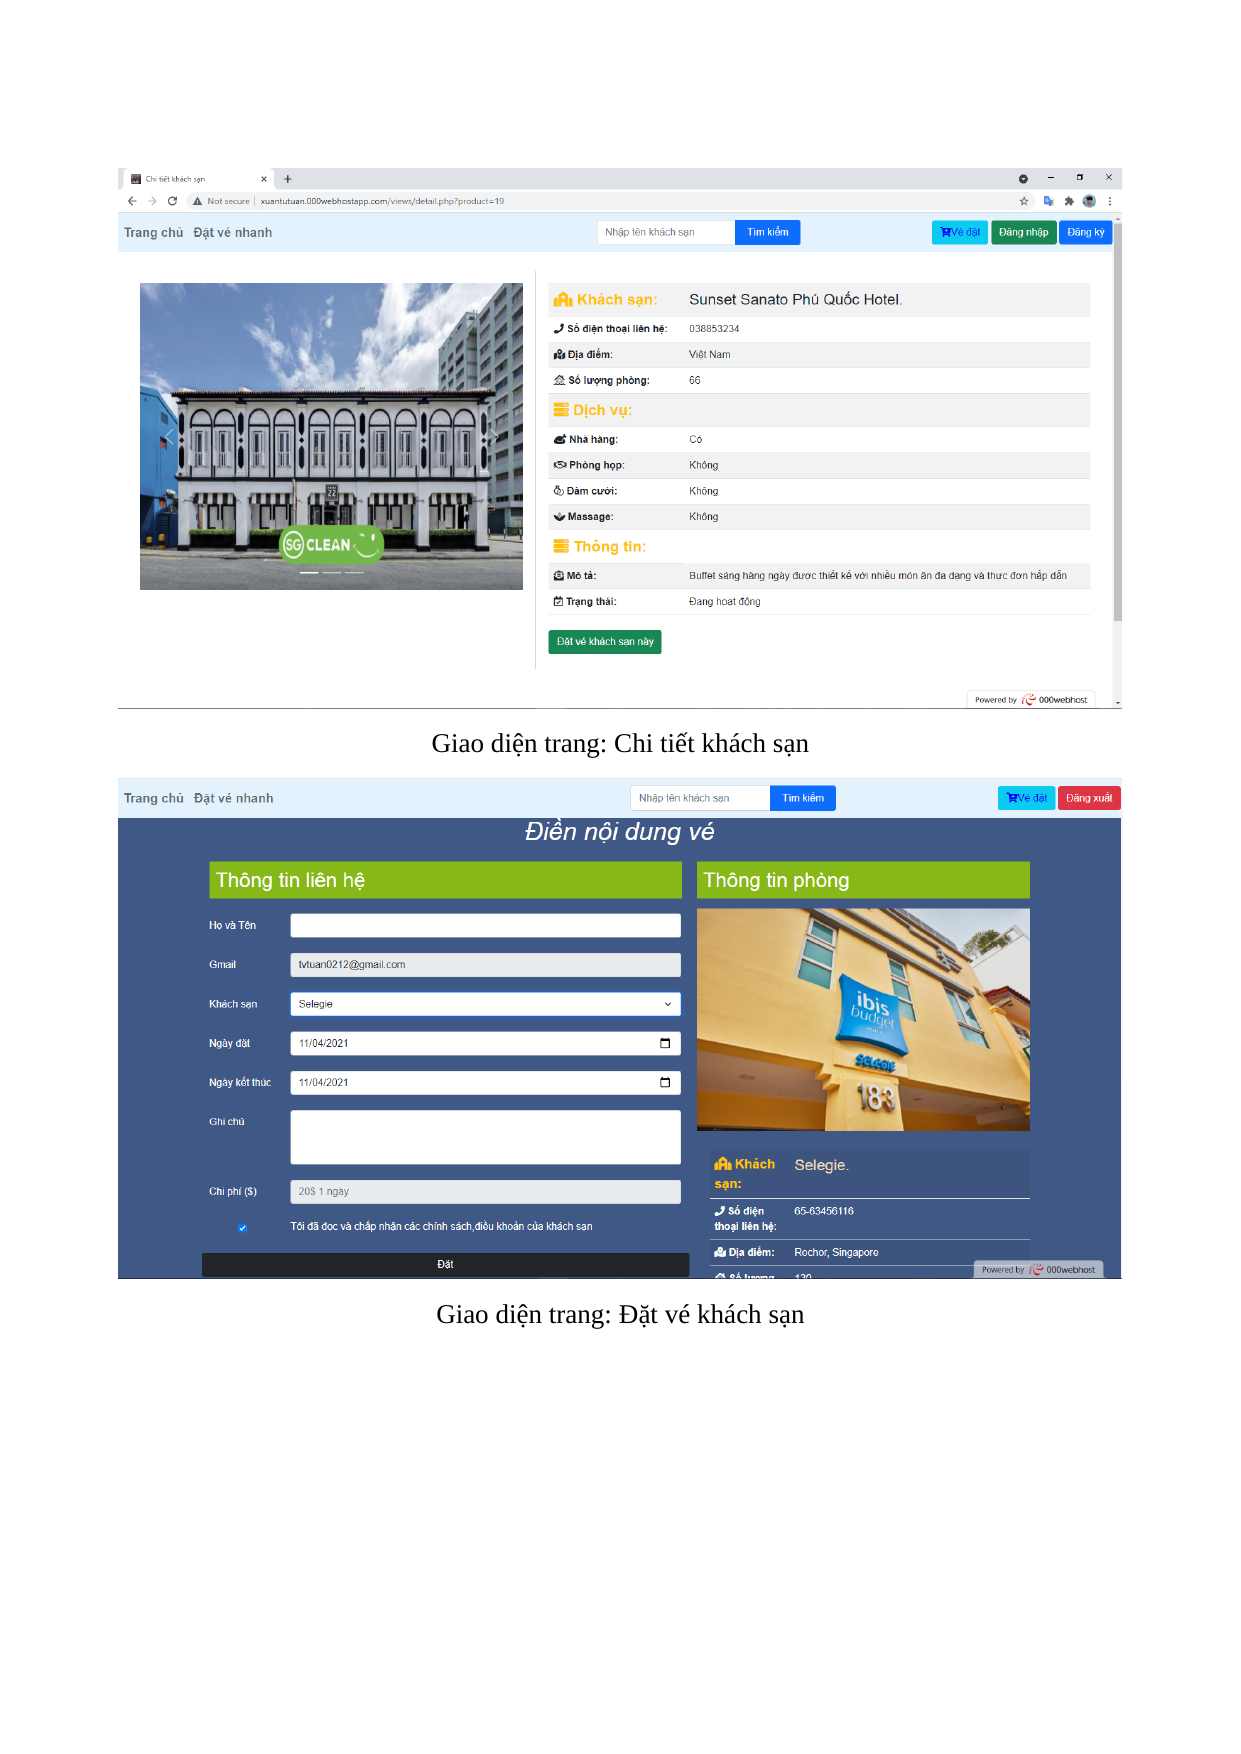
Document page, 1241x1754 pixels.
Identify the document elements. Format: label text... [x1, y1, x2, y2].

picture [118, 777, 1123, 1279]
text Giao diện trang: Chi tiết khách sạn [118, 728, 1122, 759]
picture [118, 168, 1123, 709]
text Giao diện trang: Đặt vé khách sạn [118, 1298, 1122, 1329]
